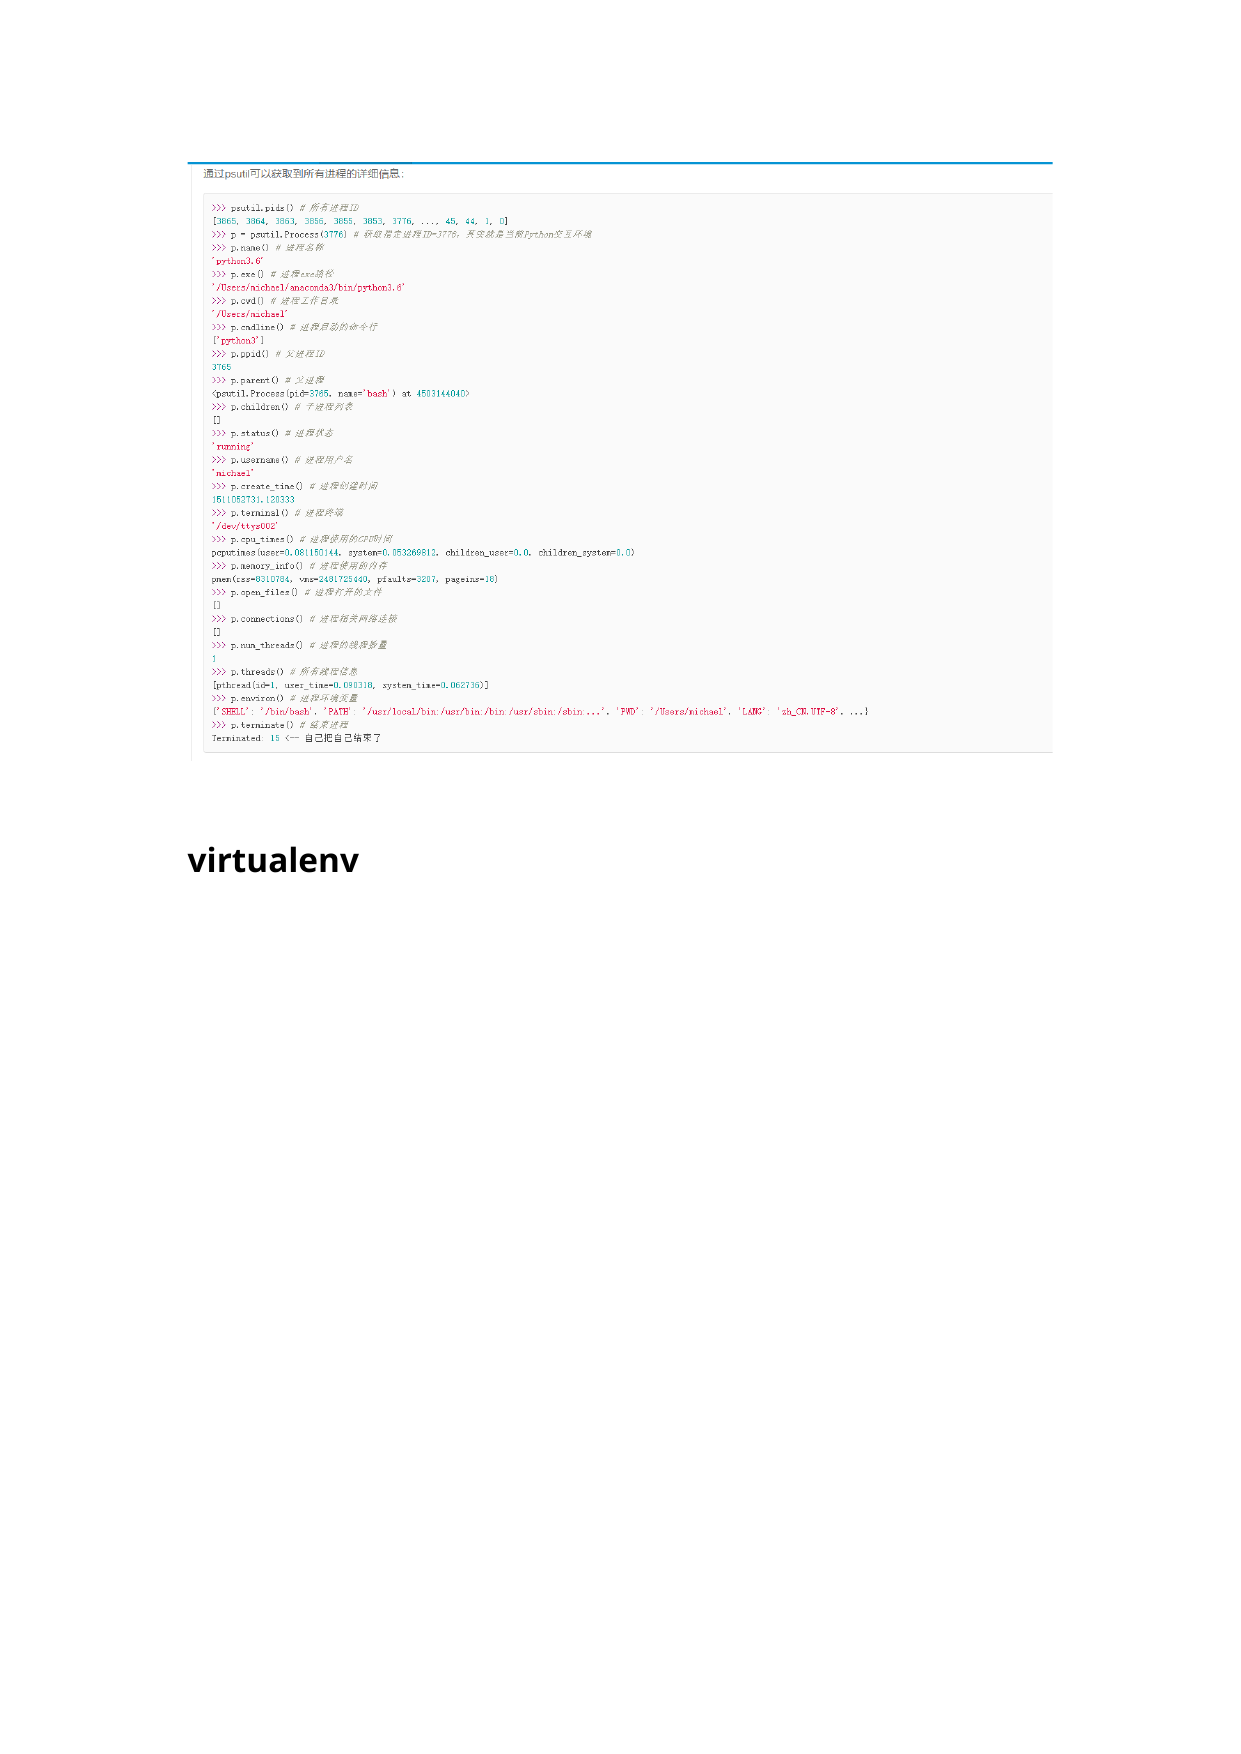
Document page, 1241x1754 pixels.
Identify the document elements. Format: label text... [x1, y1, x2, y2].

subtitle virtualenv [187, 761, 1053, 892]
picture [187, 165, 1053, 761]
